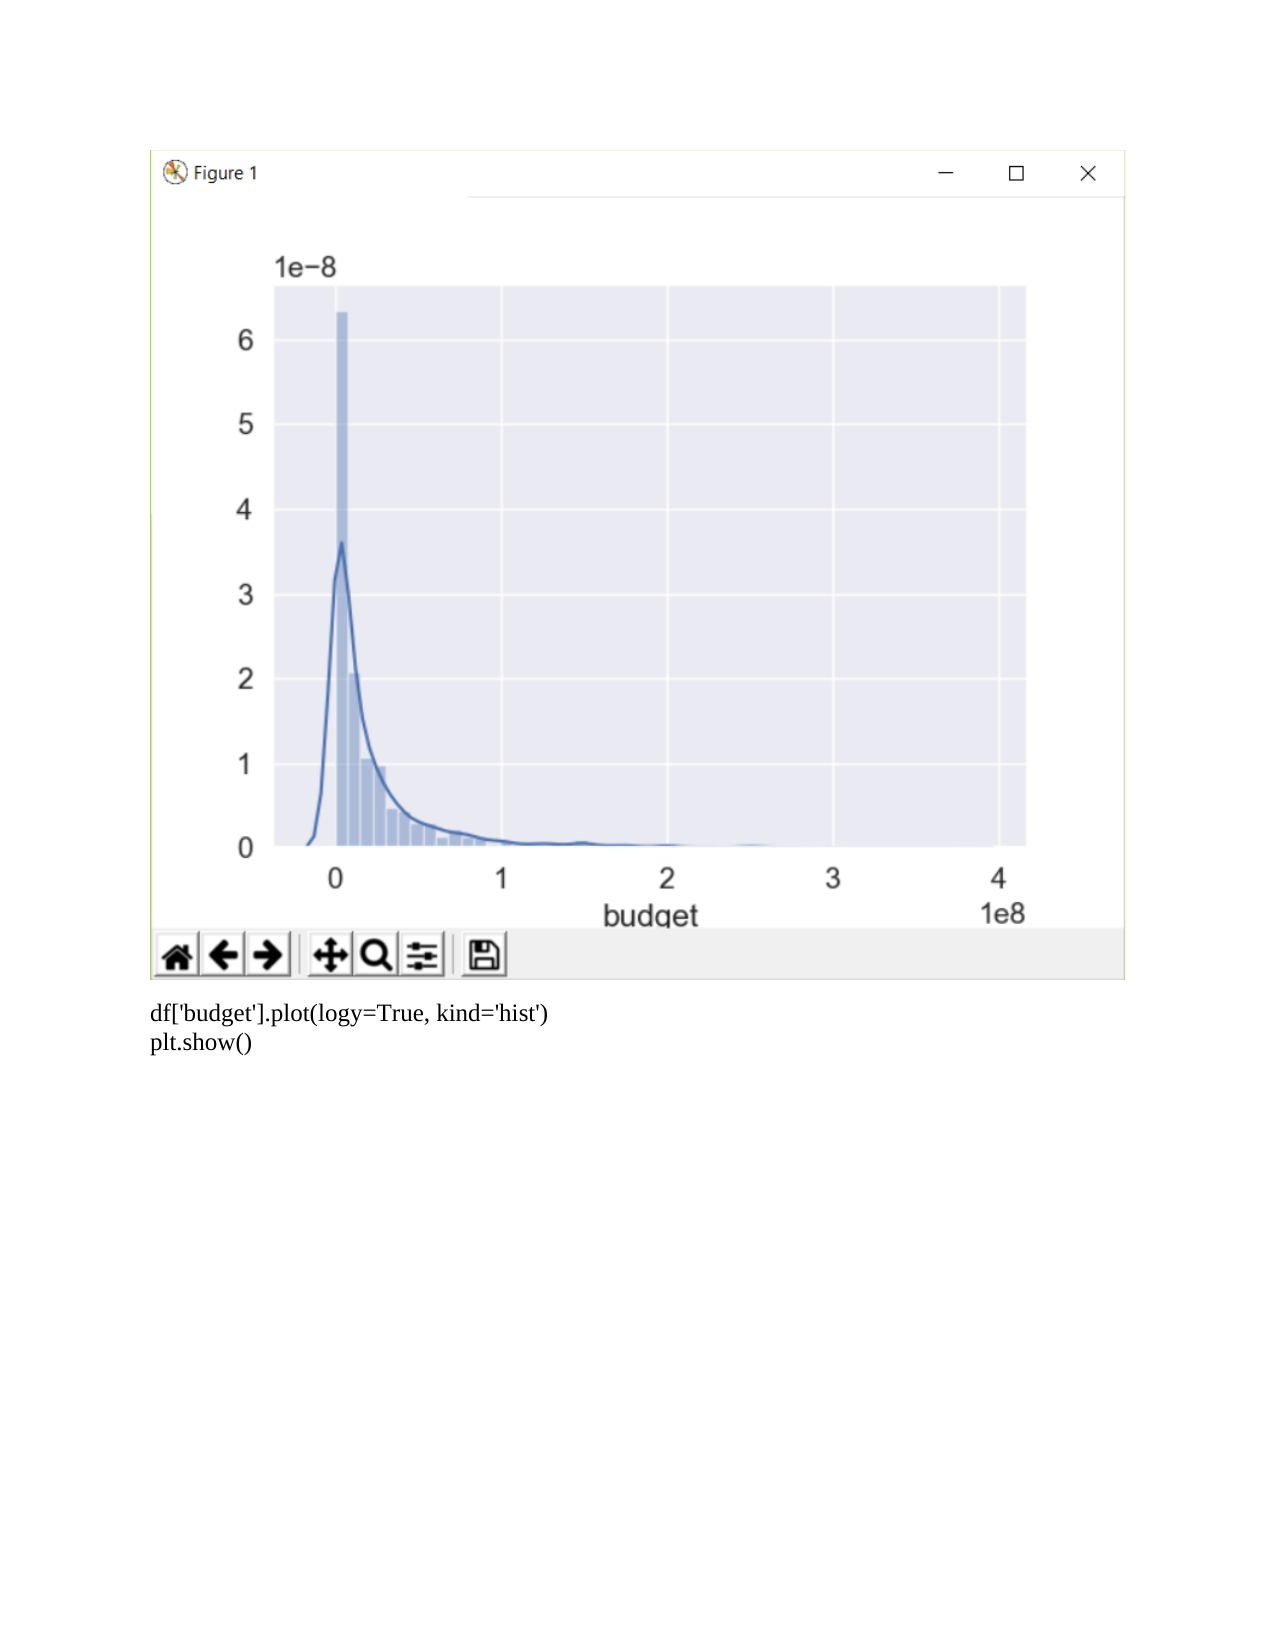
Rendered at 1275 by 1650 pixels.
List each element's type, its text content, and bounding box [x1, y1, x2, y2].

text df['budget'].plot(logy=True, kind='hist') [150, 998, 1125, 1027]
picture [150, 150, 1125, 980]
text plt.show() [150, 1027, 1125, 1056]
